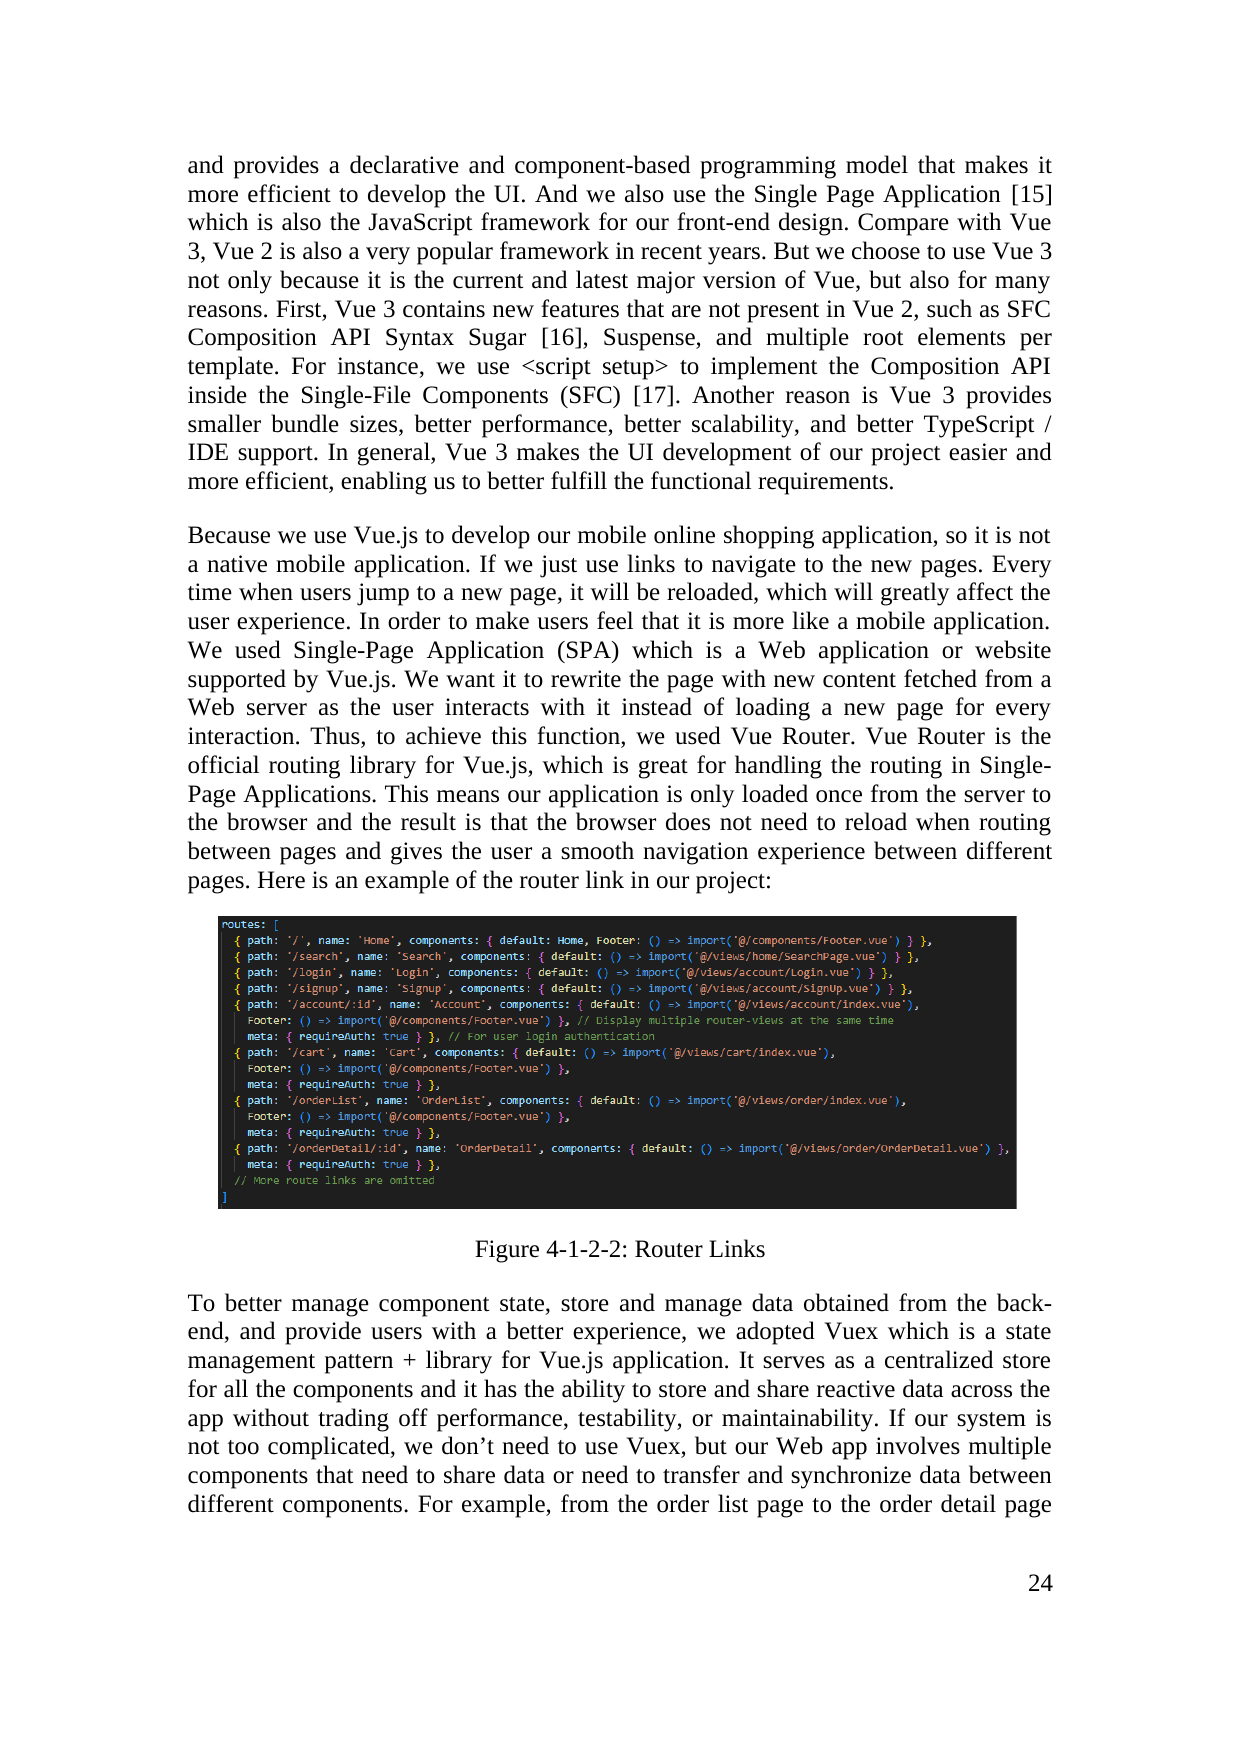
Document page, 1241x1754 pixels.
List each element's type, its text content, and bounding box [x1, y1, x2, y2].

text Because we use Vue.js to develop our mobile online shopping application, so it is not a native mobile application. If we just use links to navigate to the new pages. Every time when users jump to a new page, it will be reloaded, which will greatly affect the user experience. In order to make users feel that it is more like a mobile application. We used Single-Page Application (SPA) which is a Web application or website supported by Vue.js. We want it to rewrite the page with new content fetched from a Web server as the user interacts with it instead of loading a new page for every interaction. Thus, to achieve this function, we used Vue Router. Vue Router is the official routing library for Vue.js, which is great for handling the routing in Single-Page Applications. This means our application is only loaded once from the server to the browser and the result is that the browser does not need to reload when routing between pages and gives the user a smooth navigation experience between different pages. Here is an example of the router link in our project: [187, 520, 1053, 894]
picture [218, 916, 1017, 1209]
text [187, 150, 1053, 495]
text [187, 1288, 1053, 1518]
